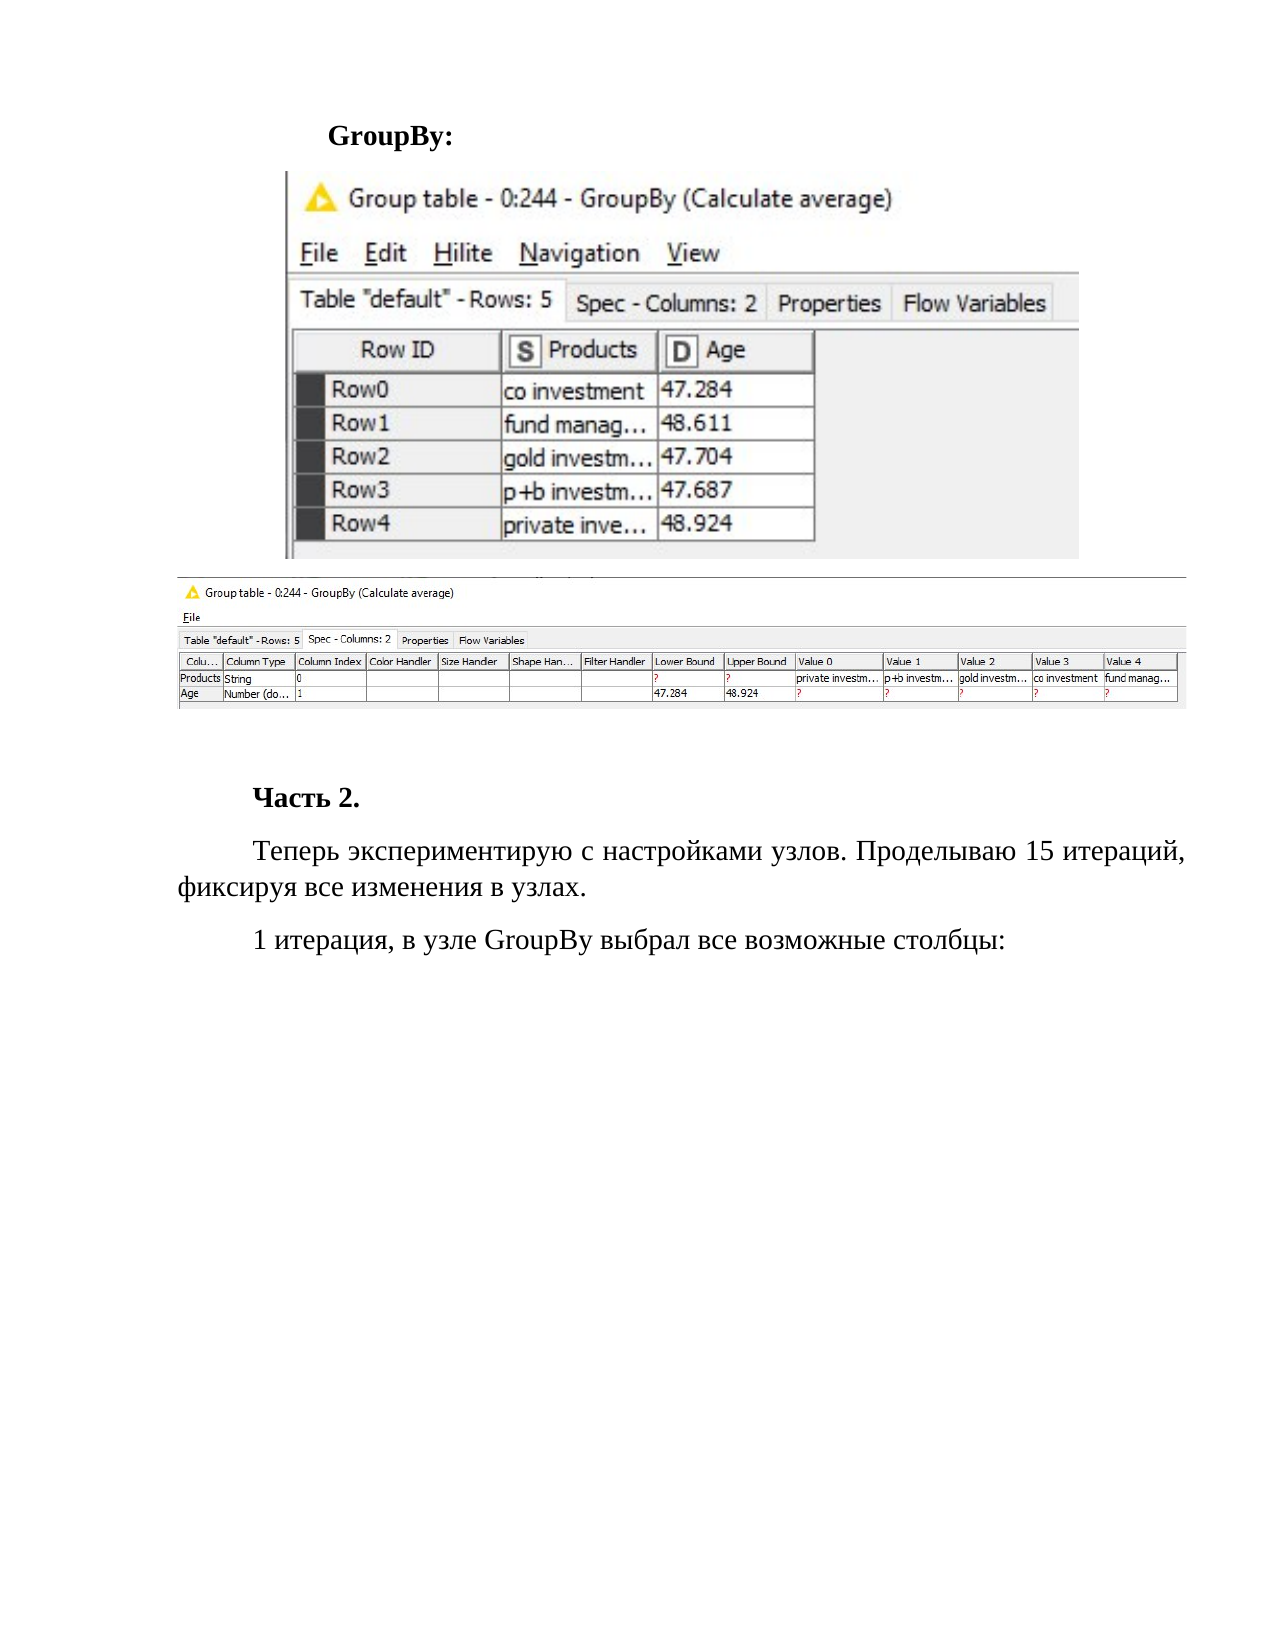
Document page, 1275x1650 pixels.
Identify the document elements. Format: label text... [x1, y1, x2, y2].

text 1 итерация, в узле GroupBy выбрал все возможные столбцы: [177, 922, 1186, 956]
picture [285, 171, 1079, 559]
picture [177, 577, 1187, 709]
text GroupBy: [252, 118, 1186, 152]
text Теперь экспериментирую с настройками узлов. Проделываю 15 итераций, фиксируя все изменения в узлах. [177, 833, 1186, 903]
text Часть 2. [177, 781, 1186, 814]
